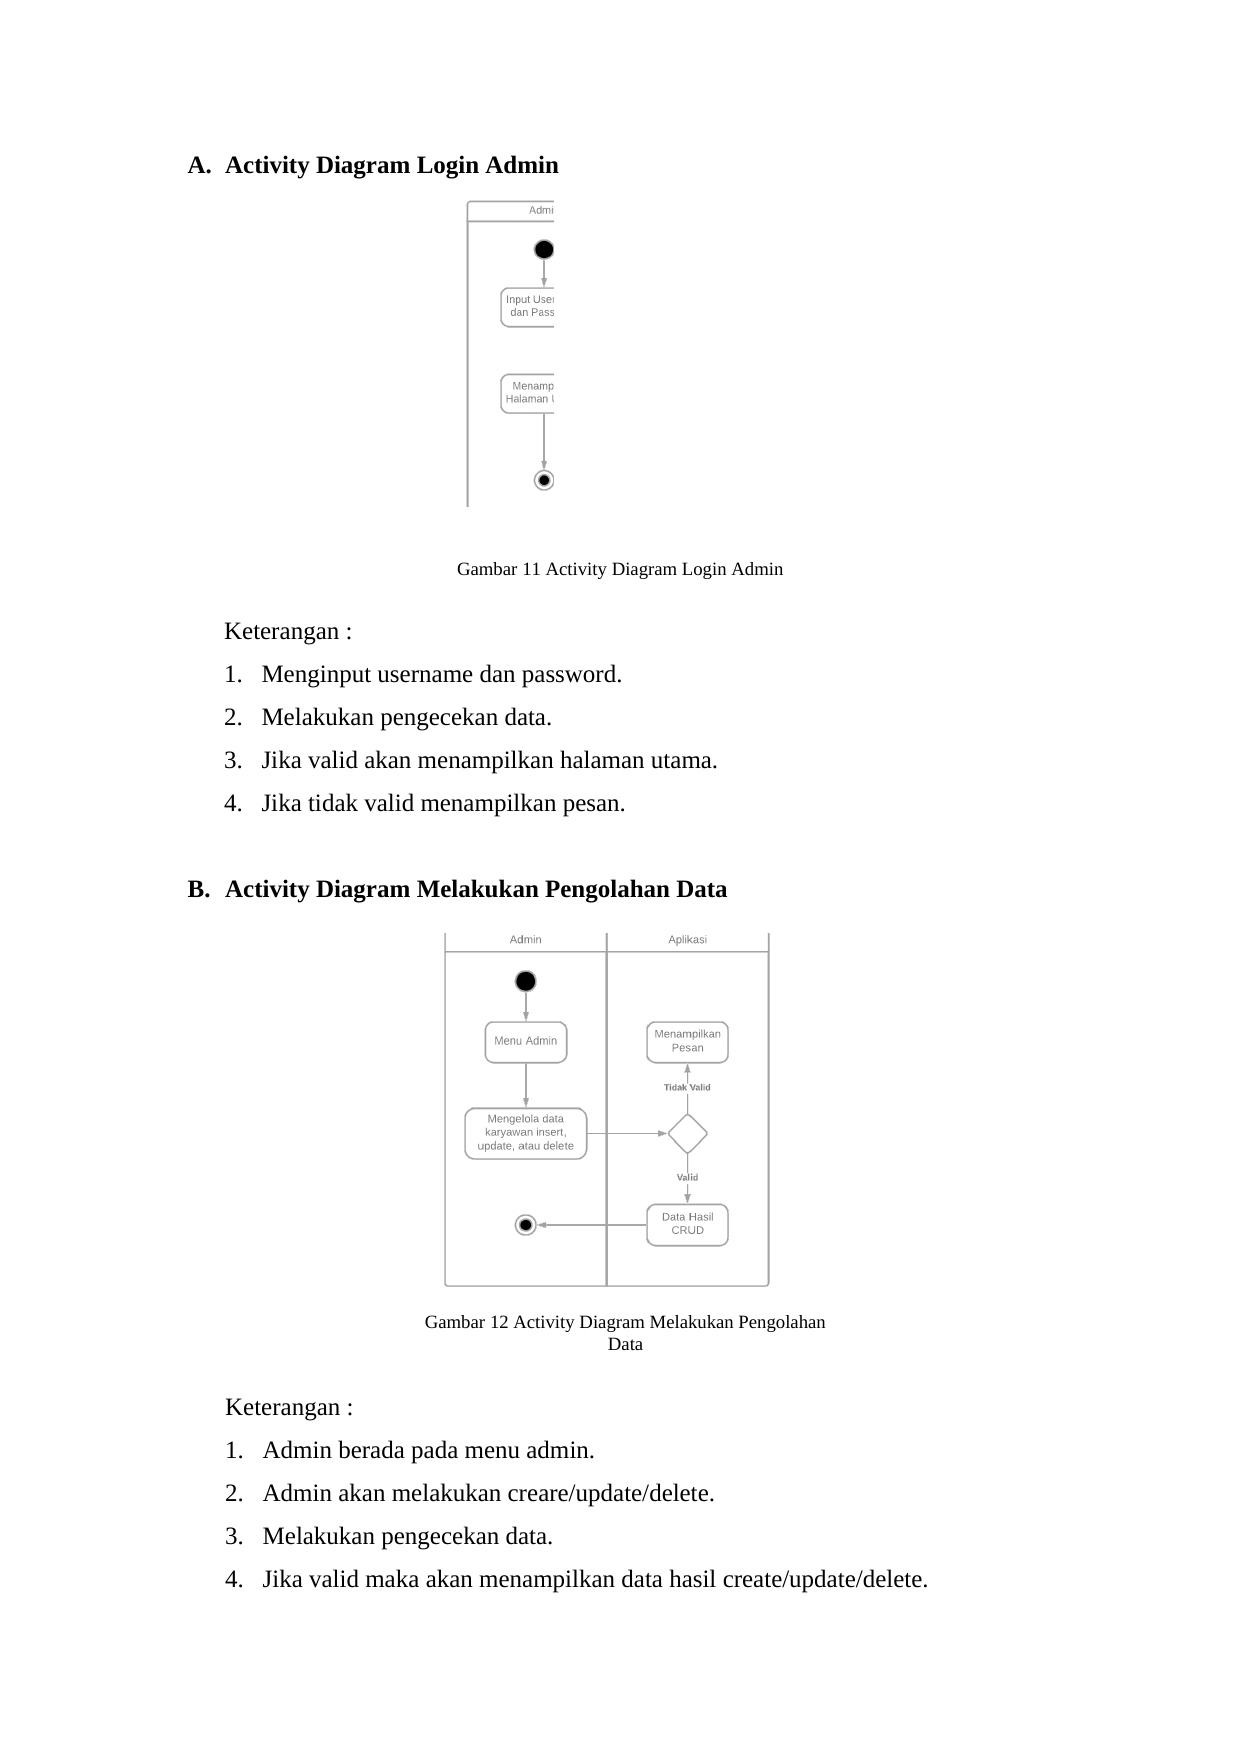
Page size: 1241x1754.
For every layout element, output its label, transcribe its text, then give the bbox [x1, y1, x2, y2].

list Keterangan : [225, 1349, 1090, 1421]
list Activity Diagram Melakukan Pengolahan Data [187, 874, 1090, 903]
picture [458, 195, 582, 508]
list Jika valid akan menampilkan halaman utama. [224, 745, 1090, 774]
list Admin akan melakukan creare/update/delete. [225, 1478, 1090, 1507]
list Jika valid maka akan menampilkan data hasil create/update/delete. [225, 1564, 1090, 1593]
list Menginput username dan password. [224, 659, 1090, 688]
list Activity Diagram Login Admin [187, 150, 1090, 179]
list Melakukan pengecekan data. [225, 1521, 1090, 1550]
list Admin berada pada menu admin. [225, 1435, 1090, 1464]
picture [437, 934, 779, 1289]
list Melakukan pengecekan data. [224, 702, 1090, 731]
text Keterangan : [150, 616, 1090, 644]
list Jika tidak valid menampilkan pesan. [224, 788, 1090, 817]
